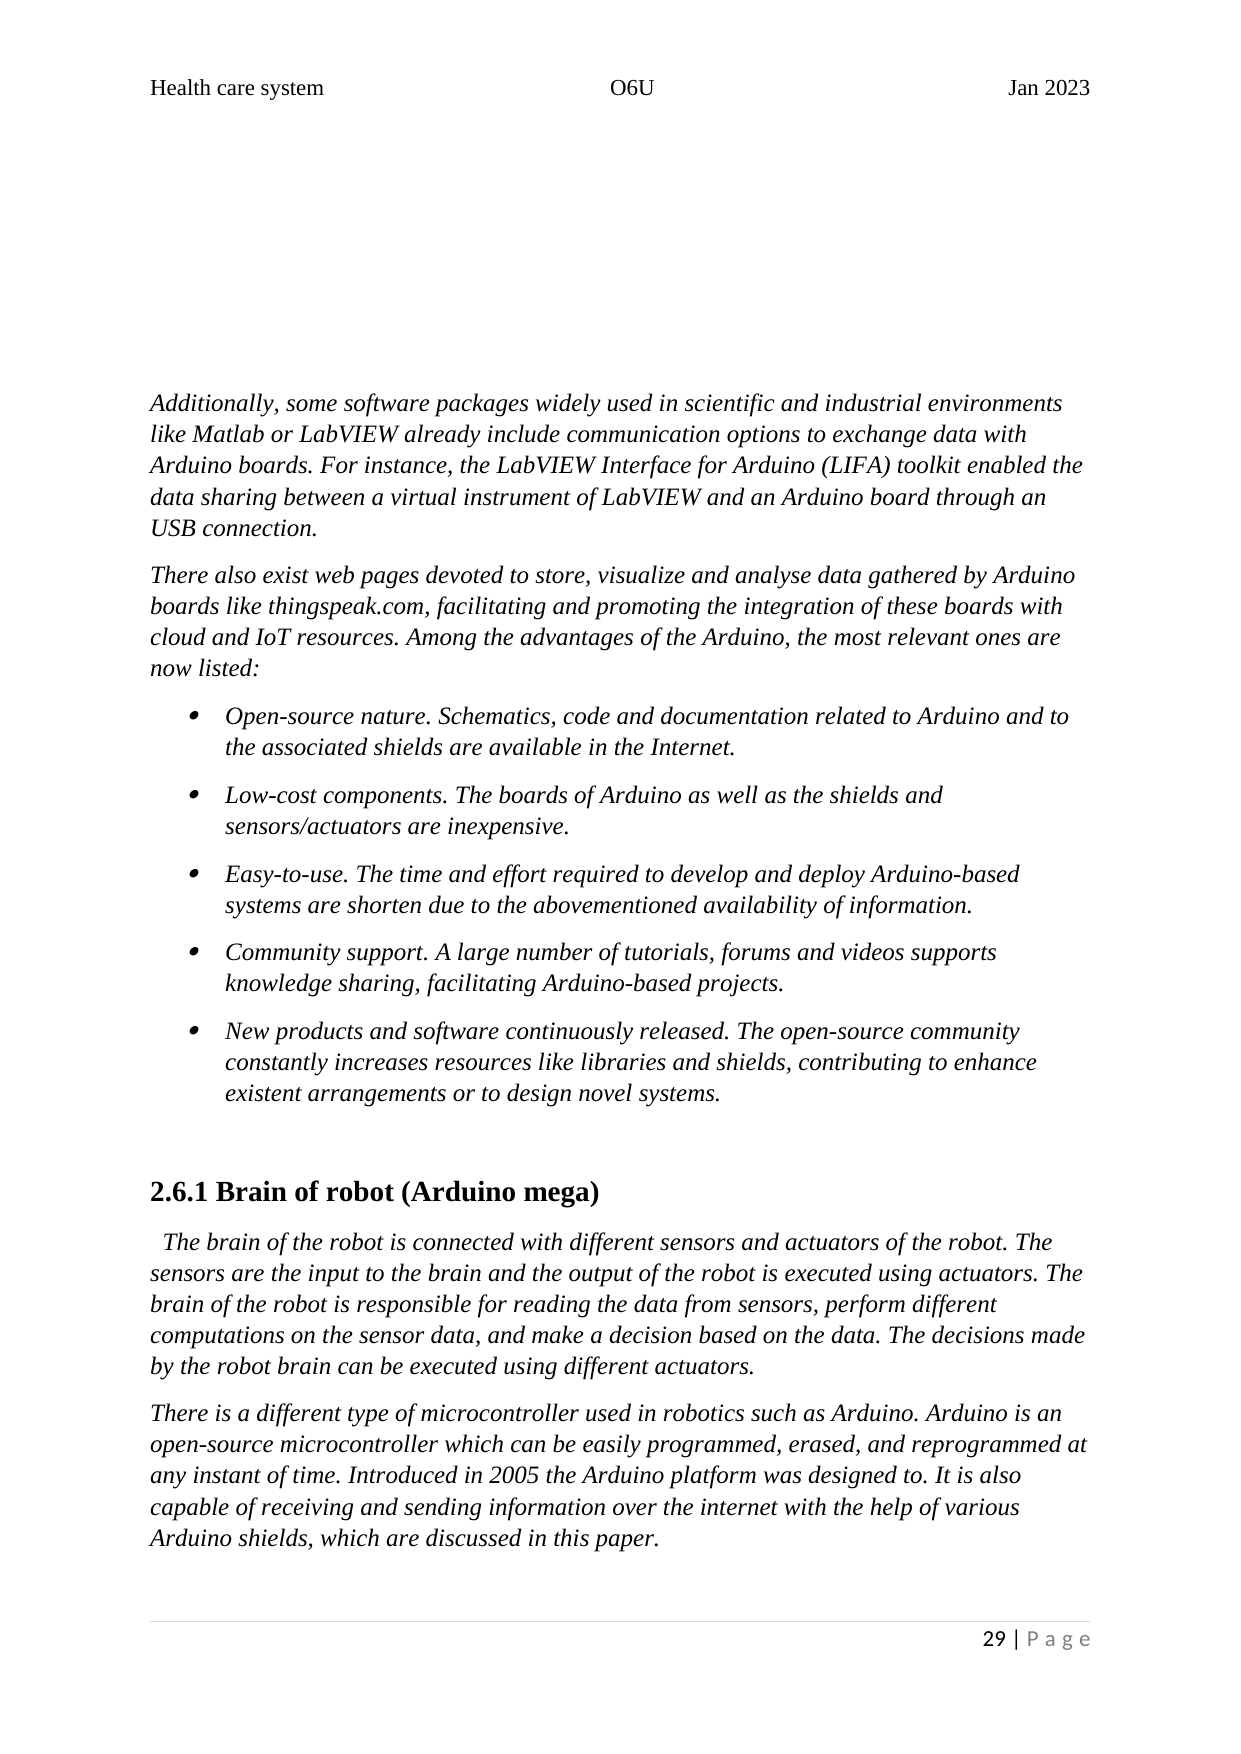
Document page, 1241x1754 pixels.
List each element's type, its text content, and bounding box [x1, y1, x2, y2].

text There is a different type of microcontroller used in robotics such as Arduino. Arduino is an open-source microcontroller which can be easily programmed, erased, and reprogrammed at any instant of time. Introduced in 2005 the Arduino platform was designed to. It is also capable of receiving and sending information over the internet with the help of various Arduino shields, which are discussed in this paper. [150, 1398, 1090, 1551]
text The brain of the robot is connected with different sensors and actuators of the robot. The sensors are the input to the brain and the output of the robot is executed using actuators. The brain of the robot is responsible for reading the data from sensors, perform different computations on the sensor data, and make a decision based on the data. The decisions made by the robot brain can be executed using different actuators. [150, 1227, 1090, 1379]
list Open-source nature. Schematics, code and documentation related to Arduino and to the associated shields are available in the Internet. [187, 701, 1090, 761]
list New products and software continuously released. The open-source community constantly increases resources like libraries and shields, contributing to enhance existent arrangements or to design novel systems. [187, 1016, 1090, 1107]
text Additionally, some software packages widely used in scientific and industrial environments like Matlab or LabVIEW already include communication options to exchange data with Arduino boards. For instance, the LabVIEW Interface for Arduino (LIFA) toolkit enabled the data sharing between a virtual instrument of LabVIEW and an Arduino board through an USB connection. [150, 388, 1090, 541]
list Community support. A large number of tutorials, forums and videos supports knowledge sharing, facilitating Arduino-based projects. [187, 937, 1090, 997]
text There also exist web pages devoted to store, visualize and analyse data gathered by Arduino boards like thingspeak.com, facilitating and promoting the integration of these boards with cloud and IoT resources. Among the advantages of the Arduino, the most relevant ones are now listed: [150, 560, 1090, 682]
list Easy-to-use. The time and effort required to develop and deploy Arduino-based systems are shorten due to the abovementioned availability of information. [187, 859, 1090, 918]
list Low-cost components. The boards of Arduino as well as the shields and sensors/actuators are inexpensive. [187, 780, 1090, 840]
text 2.6.1 Brain of robot (Arduino mega) [150, 1174, 1090, 1207]
